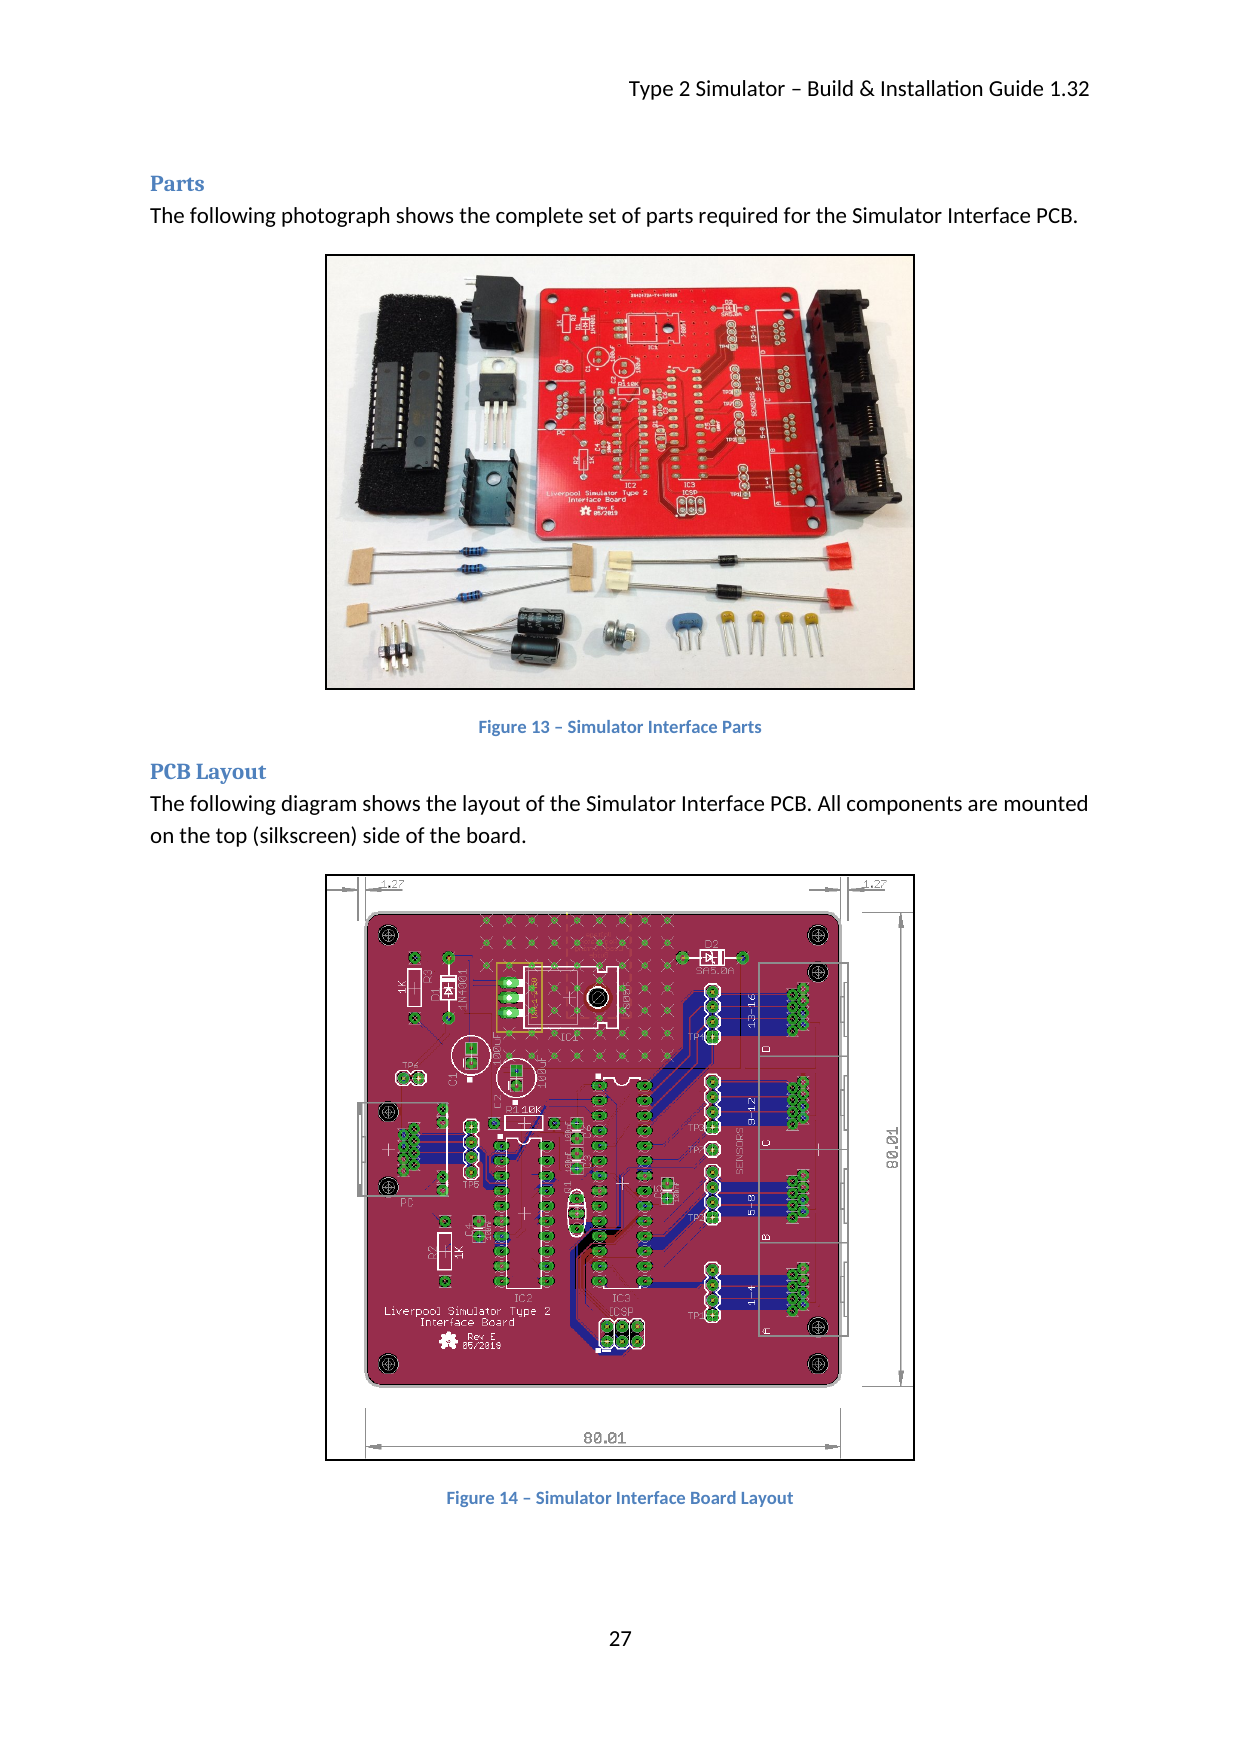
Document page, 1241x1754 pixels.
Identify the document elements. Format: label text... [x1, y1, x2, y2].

text The following diagram shows the layout of the Simulator Interface PCB. All components are mounted on the top (silkscreen) side of the board. [150, 789, 1090, 849]
subtitle PCB Layout [150, 759, 1090, 785]
text Figure 14 – Simulator Interface Board Layout [150, 1486, 1090, 1509]
text The following photograph shows the complete set of parts required for the Simulator Interface PCB. [150, 201, 1090, 229]
subtitle Parts [150, 171, 1090, 197]
picture [327, 256, 913, 688]
text Figure 13 – Simulator Interface Parts [150, 715, 1090, 738]
picture [327, 876, 913, 1459]
